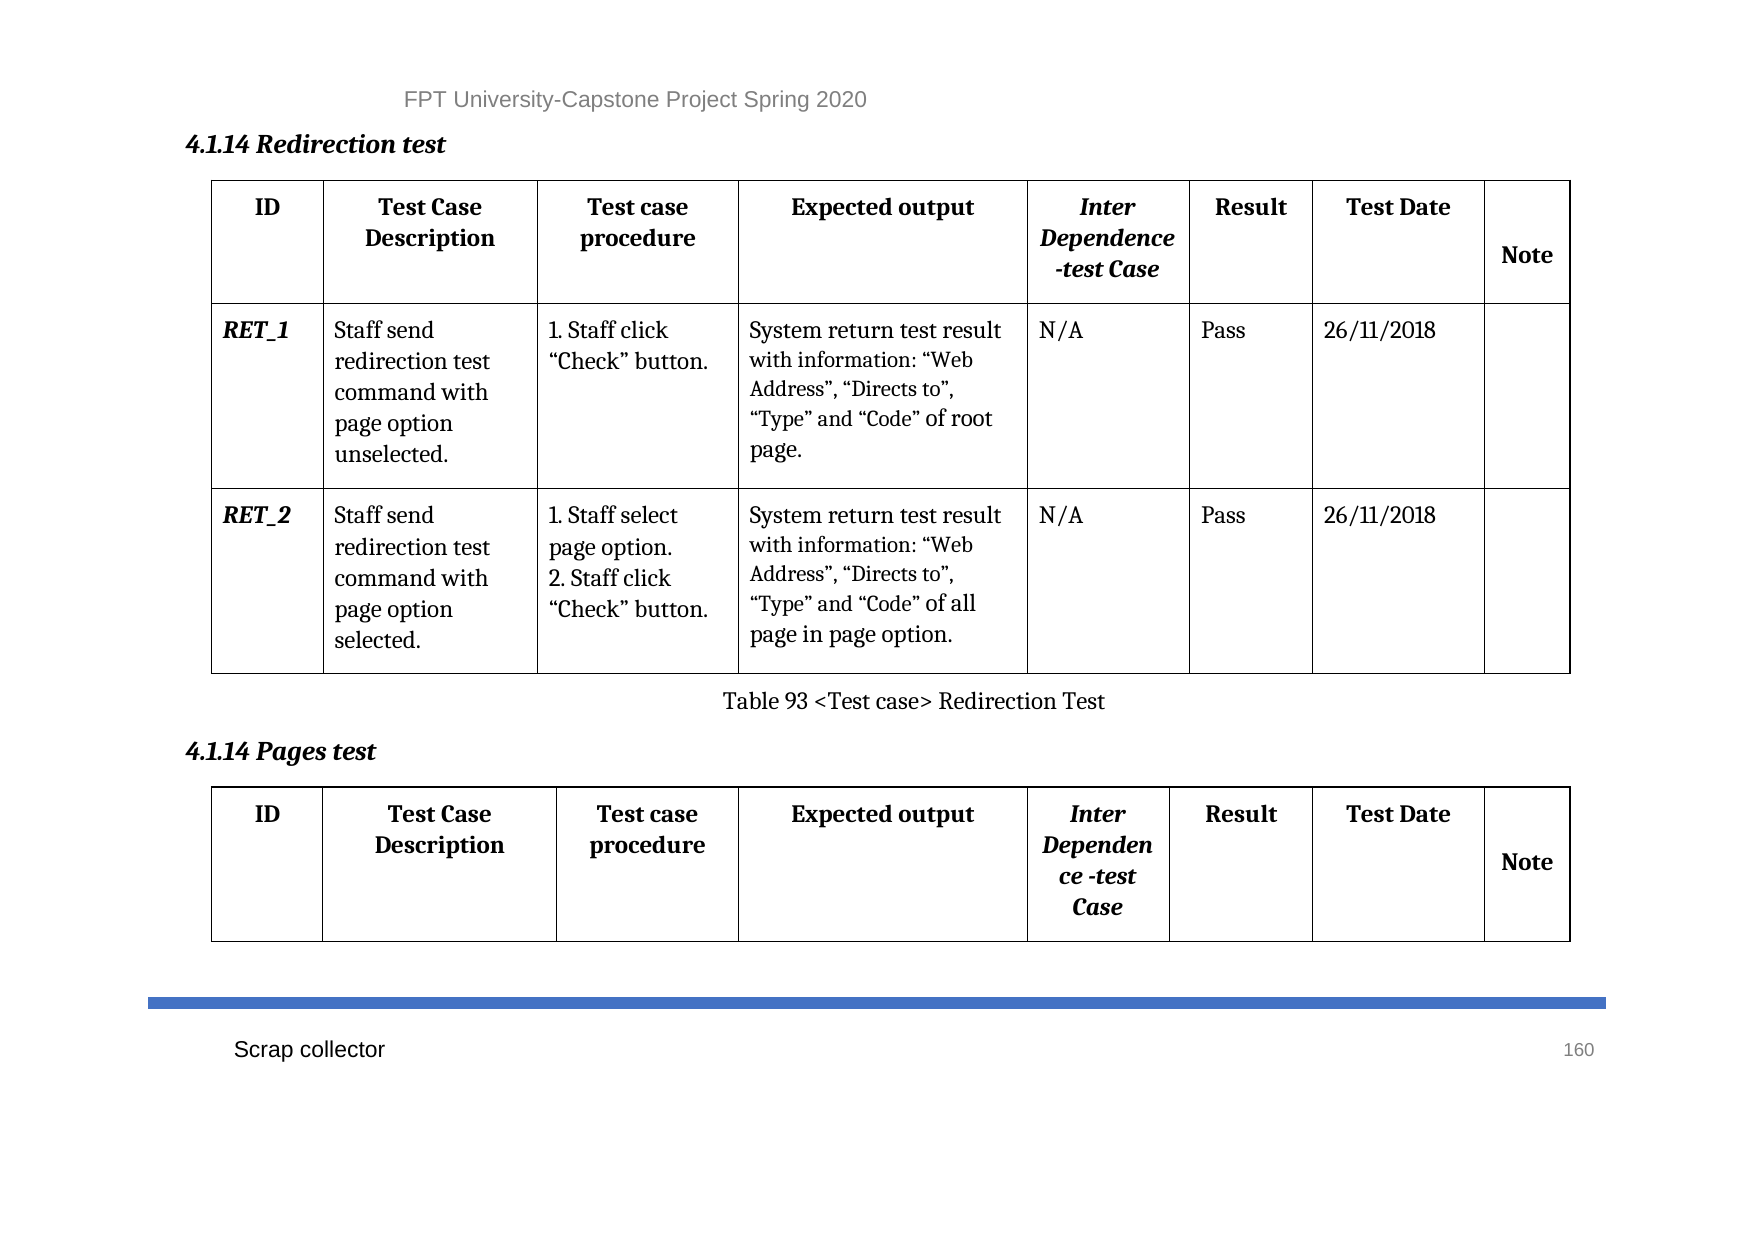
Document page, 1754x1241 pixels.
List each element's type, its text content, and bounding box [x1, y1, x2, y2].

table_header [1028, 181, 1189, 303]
text 4.1.14 Redirection test [185, 129, 1606, 161]
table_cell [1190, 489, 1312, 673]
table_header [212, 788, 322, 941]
text 4.1.14 Pages test [185, 736, 1606, 767]
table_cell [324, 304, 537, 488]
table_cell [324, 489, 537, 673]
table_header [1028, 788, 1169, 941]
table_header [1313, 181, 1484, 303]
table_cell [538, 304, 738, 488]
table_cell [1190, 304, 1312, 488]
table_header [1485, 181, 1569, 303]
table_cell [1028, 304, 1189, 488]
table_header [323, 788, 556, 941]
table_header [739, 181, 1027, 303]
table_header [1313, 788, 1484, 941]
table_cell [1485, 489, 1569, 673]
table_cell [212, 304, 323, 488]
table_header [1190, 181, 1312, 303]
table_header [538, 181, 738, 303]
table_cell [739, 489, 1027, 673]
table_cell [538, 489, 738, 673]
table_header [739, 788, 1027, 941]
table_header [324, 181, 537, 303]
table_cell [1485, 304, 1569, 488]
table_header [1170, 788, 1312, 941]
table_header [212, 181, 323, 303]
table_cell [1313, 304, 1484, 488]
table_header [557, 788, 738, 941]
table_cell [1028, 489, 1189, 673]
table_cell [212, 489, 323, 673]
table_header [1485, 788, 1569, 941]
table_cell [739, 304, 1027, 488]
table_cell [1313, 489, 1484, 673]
